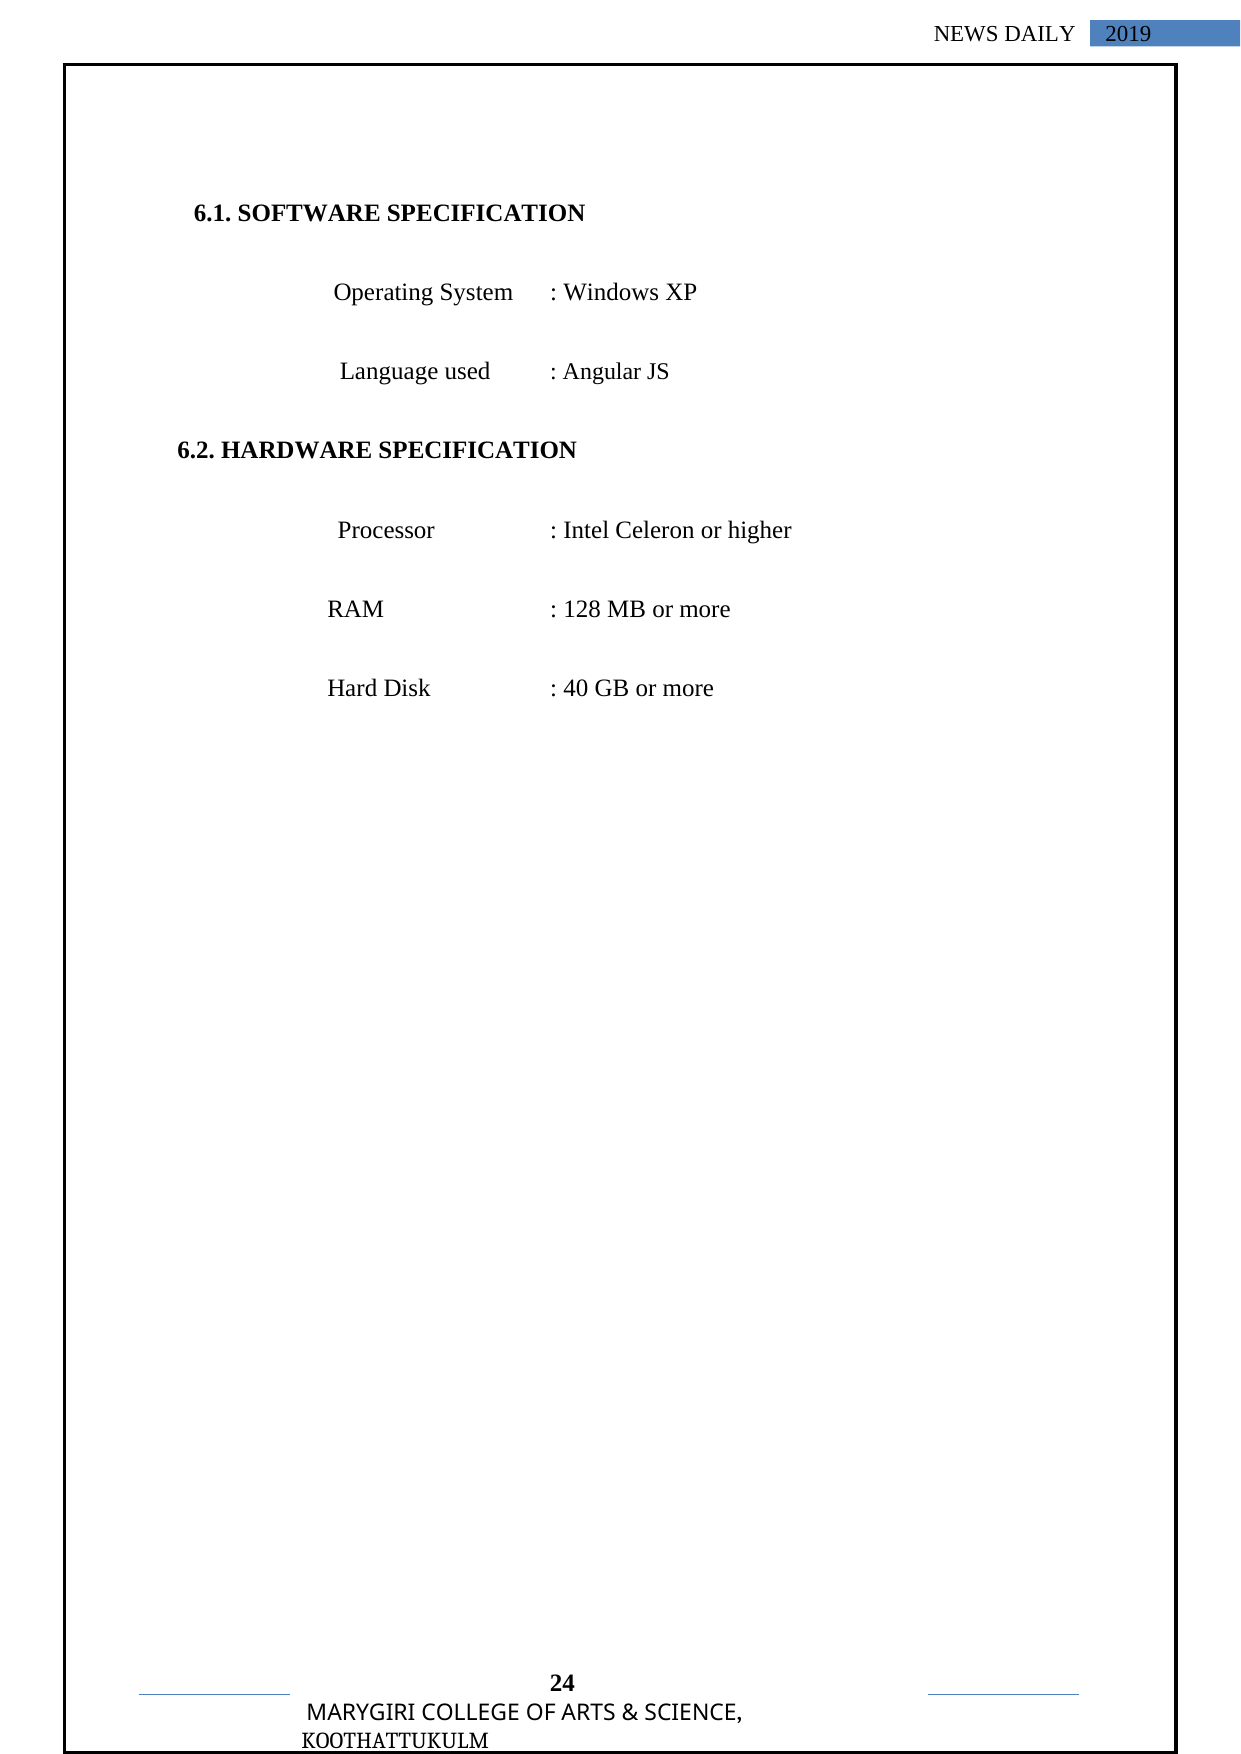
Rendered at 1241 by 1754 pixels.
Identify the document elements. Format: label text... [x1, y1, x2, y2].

text 6.2. HARDWARE SPECIFICATION [177, 436, 1090, 464]
text Hard Disk : 40 GB or more [327, 673, 1090, 702]
text Operating System : Windows XP [333, 277, 1090, 306]
text Language used : Angular JS [339, 356, 1090, 385]
text Processor : Intel Celeron or higher [337, 515, 1090, 543]
text 6.1. SOFTWARE SPECIFICATION [150, 198, 1090, 227]
text RAM : 128 MB or more [327, 594, 1090, 623]
